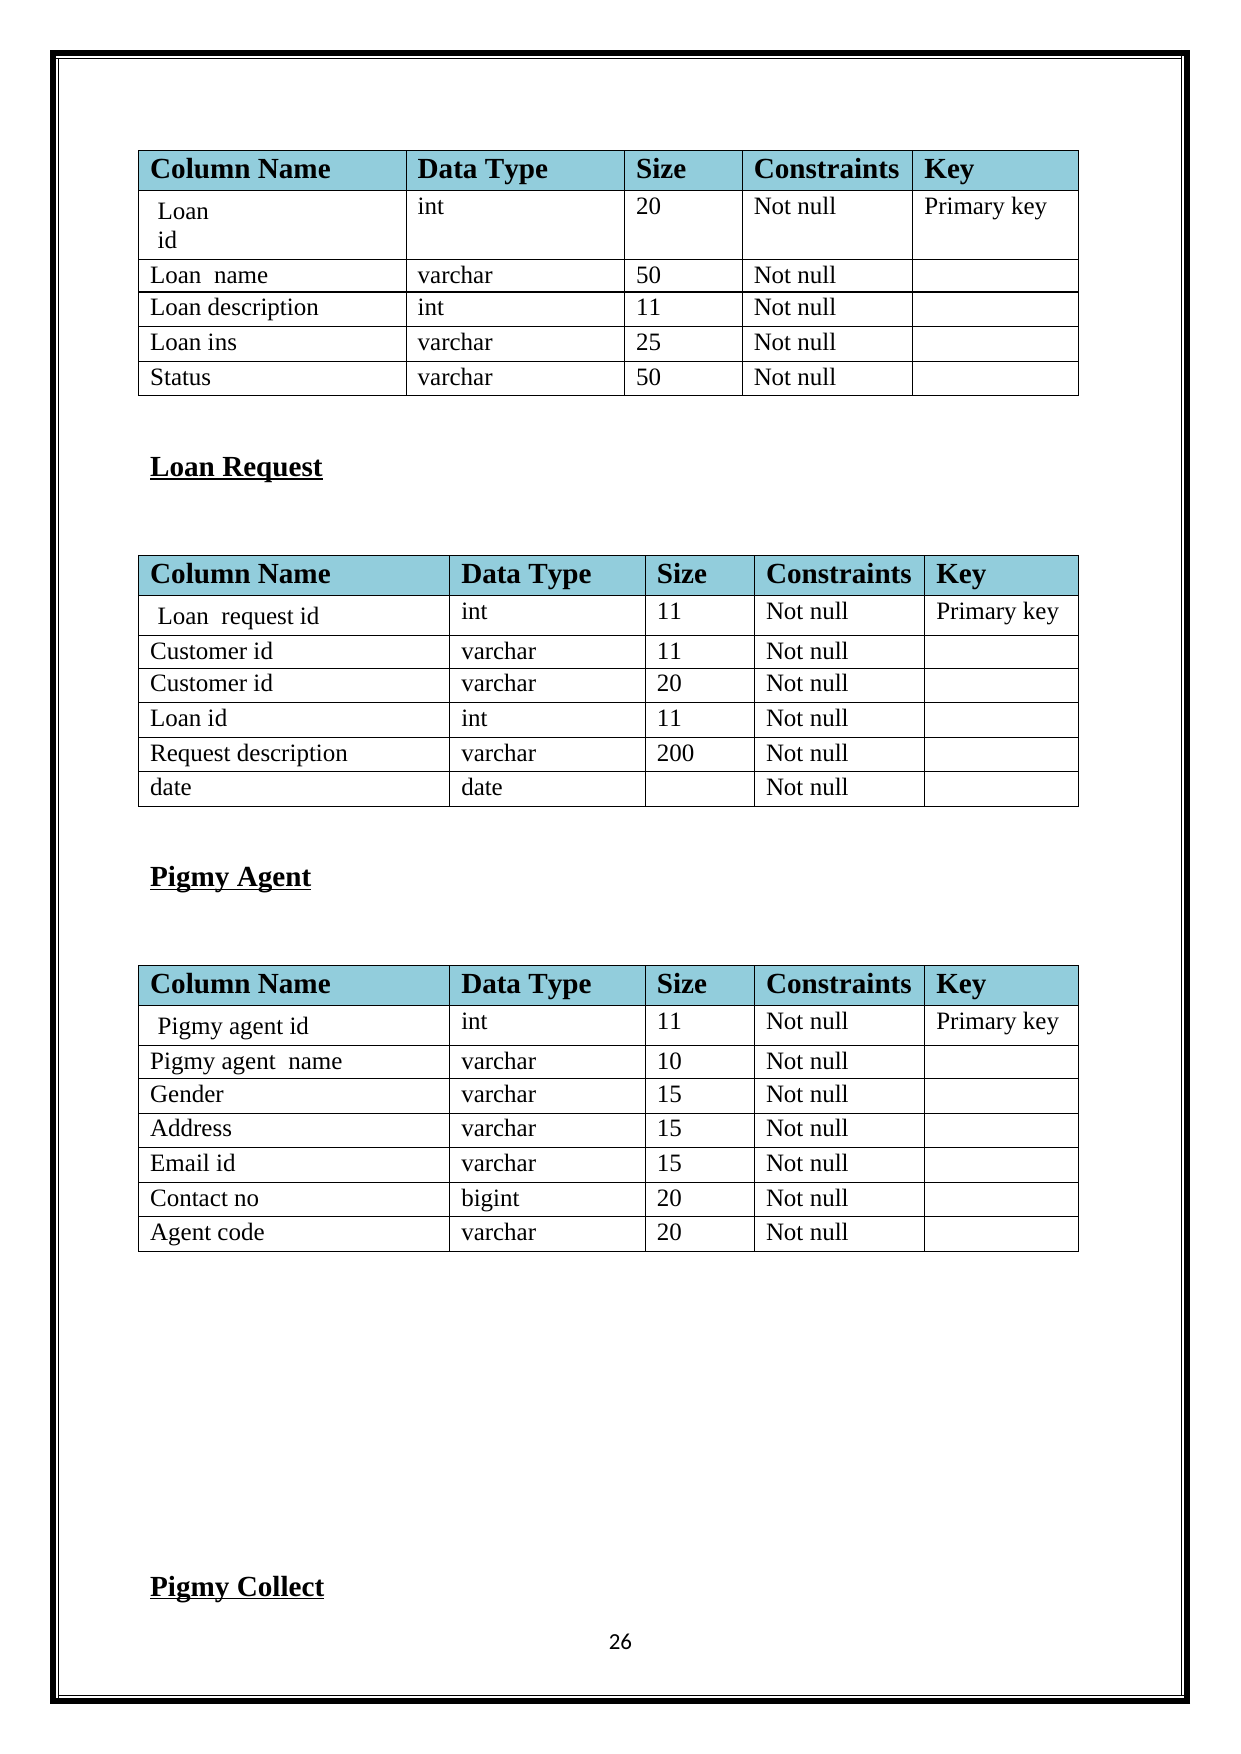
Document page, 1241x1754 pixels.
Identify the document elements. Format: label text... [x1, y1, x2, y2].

table_cell Loan id [139, 703, 449, 737]
table_cell [925, 703, 1078, 737]
table_cell varchar [407, 362, 624, 395]
table_cell varchar [407, 260, 624, 291]
table_cell 15 [646, 1079, 754, 1112]
table_cell [925, 1148, 1078, 1182]
table_cell [139, 596, 449, 635]
table_cell Not null [755, 1046, 924, 1078]
table_cell [925, 1217, 1078, 1251]
table_cell Not null [743, 362, 912, 395]
text Pigmy Collect [150, 1569, 1090, 1602]
table_cell Pigmy agent name [139, 1046, 449, 1078]
table_cell [913, 260, 1078, 291]
table_header Column Name [139, 966, 449, 1005]
table_cell int [450, 703, 645, 737]
table_cell [925, 738, 1078, 771]
table_cell varchar [407, 327, 624, 361]
table_cell 11 [646, 596, 754, 635]
table_cell date [139, 772, 449, 806]
table_cell Not null [755, 1217, 924, 1251]
table_cell int [450, 1006, 645, 1045]
table_header Constraints [755, 966, 924, 1005]
table_cell 11 [646, 636, 754, 667]
table_cell 20 [625, 191, 742, 259]
table_cell int [407, 293, 624, 326]
table_cell 50 [625, 260, 742, 291]
table_cell Not null [755, 669, 924, 702]
text Pigmy Agent [150, 859, 1090, 893]
table_cell Contact no [139, 1183, 449, 1216]
table_header Column Name [139, 556, 449, 595]
table_cell Email id [139, 1148, 449, 1182]
table_cell int [450, 596, 645, 635]
table_cell [925, 1114, 1078, 1147]
table_cell int [407, 191, 624, 259]
table_cell Primary key [913, 191, 1078, 259]
table_cell Request description [139, 738, 449, 771]
table_cell [139, 1006, 150, 1045]
table_cell 20 [646, 1217, 754, 1251]
table_cell date [450, 772, 645, 806]
table_cell bigint [450, 1183, 645, 1216]
table_cell varchar [450, 669, 645, 702]
table_cell [925, 1183, 1078, 1216]
table_cell varchar [450, 738, 645, 771]
table_cell 15 [646, 1114, 754, 1147]
table_cell [913, 362, 1078, 395]
table_cell [646, 772, 754, 806]
table_cell Loan ins [139, 327, 406, 361]
table_cell [925, 1046, 1078, 1078]
table_cell Not null [755, 1114, 924, 1147]
table_cell 50 [625, 362, 742, 395]
table_cell Not null [743, 191, 912, 259]
table_cell Not null [755, 738, 924, 771]
table_cell varchar [450, 1114, 645, 1147]
table_cell Customer id [139, 669, 449, 702]
table_cell varchar [450, 1079, 645, 1112]
table_cell varchar [450, 1046, 645, 1078]
table_cell [925, 669, 1078, 702]
table_cell Not null [755, 636, 924, 667]
table_cell [428, 1006, 449, 1045]
table_header Data Type [407, 151, 624, 190]
table_cell 25 [625, 327, 742, 361]
table_cell Gender [139, 1079, 449, 1112]
table_cell Primary key [925, 596, 1078, 635]
table_header Size [646, 556, 754, 595]
table_cell Not null [755, 1079, 924, 1112]
table_cell Not null [755, 1183, 924, 1216]
table_cell [913, 327, 1078, 361]
table_cell varchar [450, 1148, 645, 1182]
table_header Key [913, 151, 1078, 190]
table_cell Not null [755, 596, 924, 635]
table_cell Loan description [139, 293, 406, 326]
table_header Key [925, 966, 1078, 1005]
table_cell Loan name [139, 260, 406, 291]
table_cell varchar [450, 1217, 645, 1251]
table_header Data Type [450, 966, 645, 1005]
table_cell 11 [625, 293, 742, 326]
table_header Size [646, 966, 754, 1005]
table_cell Status [139, 362, 406, 395]
text Loan Request [150, 449, 1090, 483]
table_header Key [925, 556, 1078, 595]
table_cell 11 [646, 1006, 754, 1045]
table_cell Address [139, 1114, 449, 1147]
table_cell Customer id [139, 636, 449, 667]
table_cell Not null [755, 1148, 924, 1182]
table_header Column Name [139, 151, 406, 190]
table_cell [925, 772, 1078, 806]
table_cell 11 [646, 703, 754, 737]
table_cell 20 [646, 669, 754, 702]
table_cell varchar [450, 636, 645, 667]
table_cell 200 [646, 738, 754, 771]
table_cell 15 [646, 1148, 754, 1182]
table_cell Agent code [139, 1217, 449, 1251]
table_cell Not null [755, 703, 924, 737]
table_cell [139, 191, 150, 259]
table_cell Not null [743, 260, 912, 291]
table_cell Not null [743, 293, 912, 326]
table_header Size [625, 151, 742, 190]
table_cell 10 [646, 1046, 754, 1078]
table_header Constraints [743, 151, 912, 190]
table_cell 20 [646, 1183, 754, 1216]
table_cell Not null [755, 772, 924, 806]
table_cell [354, 191, 406, 259]
table_cell Primary key [925, 1006, 1078, 1045]
table_header Data Type [450, 556, 645, 595]
table_cell [913, 293, 1078, 326]
table_cell Not null [743, 327, 912, 361]
table_cell Not null [755, 1006, 924, 1045]
table_cell [925, 1079, 1078, 1112]
table_header Constraints [755, 556, 924, 595]
table_cell [925, 636, 1078, 667]
